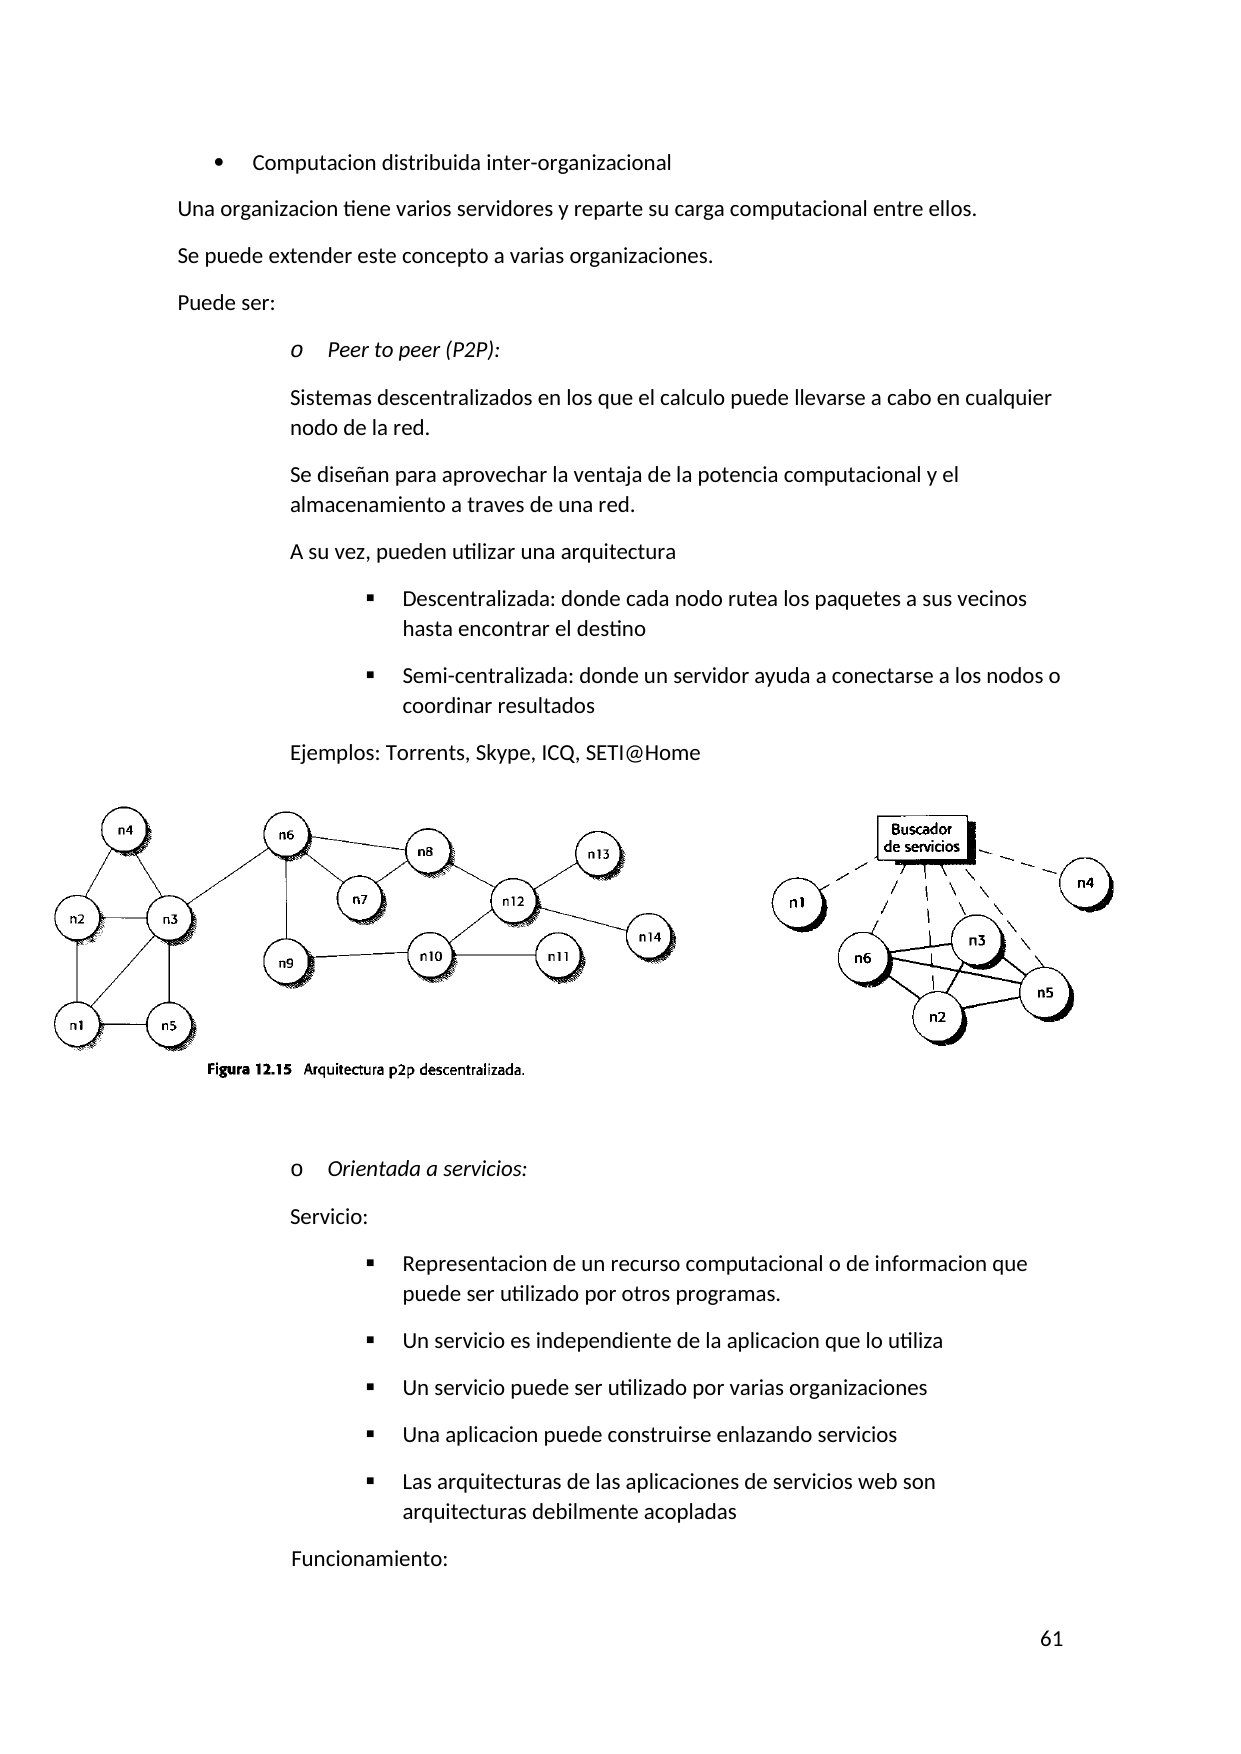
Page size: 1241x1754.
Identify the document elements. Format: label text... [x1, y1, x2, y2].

text Funcionamiento: [291, 1544, 1063, 1572]
picture [36, 777, 687, 1089]
text Se diseñan para aprovechar la ventaja de la potencia computacional y el almacenamiento a traves de una red. [290, 460, 1063, 518]
text Sistemas descentralizados en los que el calculo puede llevarse a cabo en cualquier nodo de la red. [290, 383, 1063, 441]
list Un servicio puede ser utilizado por varias organizaciones [365, 1373, 1063, 1401]
list Las arquitecturas de las aplicaciones de servicios web son arquitecturas debilmente acopladas [365, 1467, 1063, 1525]
text Puede ser: [177, 288, 1063, 316]
text Servicio: [216, 1202, 1063, 1230]
text A su vez, pueden utilizar una arquitectura [290, 537, 1063, 565]
list Descentralizada: donde cada nodo rutea los paquetes a sus vecinos hasta encontrar el destino [365, 584, 1063, 642]
list Un servicio es independiente de la aplicacion que lo utiliza [365, 1326, 1063, 1354]
list Orientada a servicios: [290, 1154, 1063, 1183]
list Peer to peer (P2P): [290, 335, 1063, 364]
list Computacion distribuida inter-organizacional [215, 148, 1063, 176]
list Una aplicacion puede construirse enlazando servicios [365, 1420, 1063, 1448]
text Ejemplos: Torrents, Skype, ICQ, SETI@Home [216, 738, 1063, 766]
picture [703, 789, 1152, 1079]
list Representacion de un recurso computacional o de informacion que puede ser utilizado por otros programas. [365, 1249, 1063, 1307]
list Semi-centralizada: donde un servidor ayuda a conectarse a los nodos o coordinar resultados [365, 661, 1063, 719]
text Se puede extender este concepto a varias organizaciones. [177, 241, 1063, 269]
text Una organizacion tiene varios servidores y reparte su carga computacional entre ellos. [177, 194, 1063, 222]
